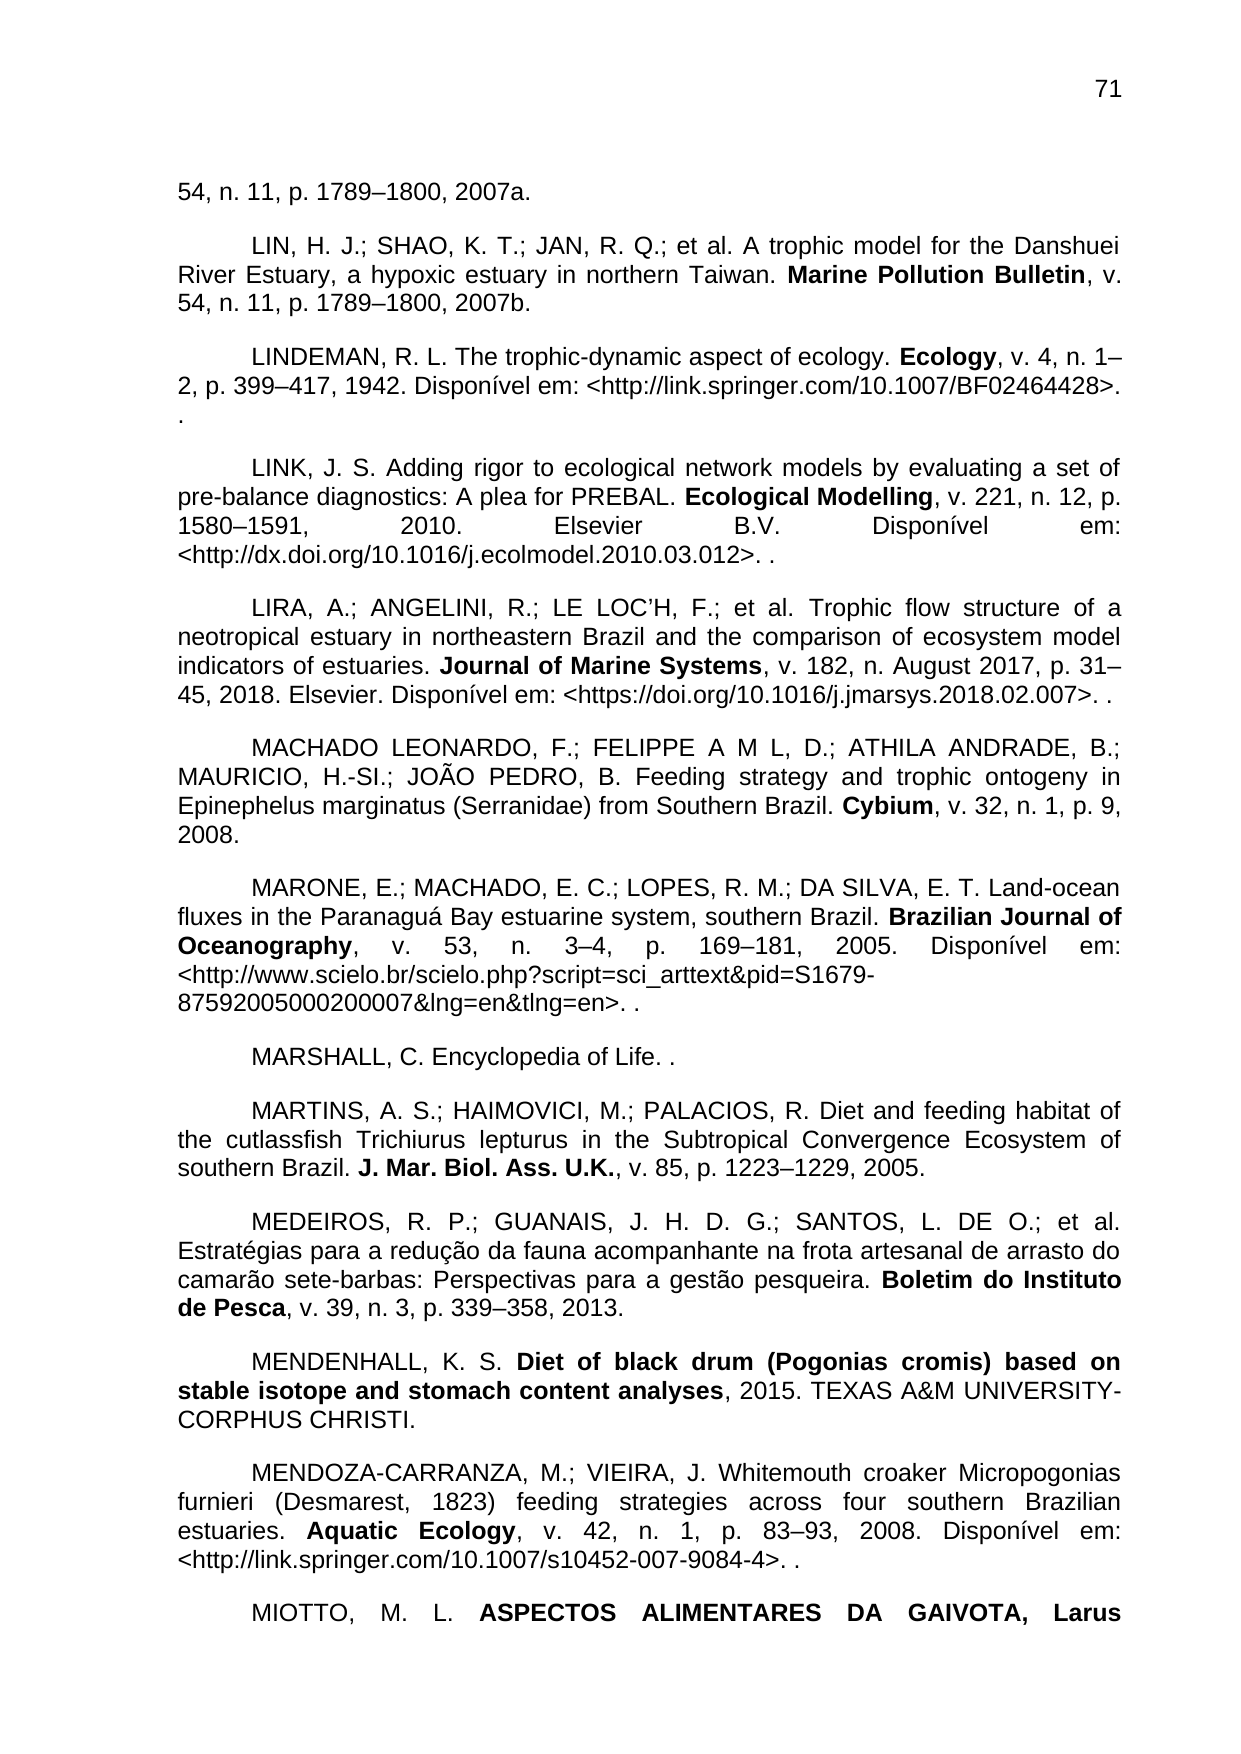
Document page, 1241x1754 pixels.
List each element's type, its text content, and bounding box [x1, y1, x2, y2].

text MENDOZA-CARRANZA, M.; VIEIRA, J. Whitemouth croaker Micropogonias furnieri (Desmarest, 1823) feeding strategies across four southern Brazilian estuaries. Aquatic Ecology, v. 42, n. 1, p. 83–93, 2008. Disponível em: <http://link.springer.com/10.1007/s10452-007-9084-4>. . [177, 1458, 1122, 1573]
text MENDENHALL, K. S. Diet of black drum (Pogonias cromis) based on stable isotope and stomach content analyses, 2015. TEXAS A&M UNIVERSITY-CORPHUS CHRISTI. [177, 1347, 1122, 1433]
text MARSHALL, C. Encyclopedia of Life. . [177, 1042, 1122, 1071]
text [177, 177, 1122, 206]
text LINDEMAN, R. L. The trophic-dynamic aspect of ecology. Ecology, v. 4, n. 1–2, p. 399–417, 1942. Disponível em: <http://link.springer.com/10.1007/BF02464428>. . [177, 342, 1122, 428]
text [177, 1598, 1122, 1627]
text MARTINS, A. S.; HAIMOVICI, M.; PALACIOS, R. Diet and feeding habitat of the cutlassfish Trichiurus lepturus in the Subtropical Convergence Ecosystem of southern Brazil. J. Mar. Biol. Ass. U.K., v. 85, p. 1223–1229, 2005. [177, 1096, 1122, 1182]
text LIN, H. J.; SHAO, K. T.; JAN, R. Q.; et al. A trophic model for the Danshuei River Estuary, a hypoxic estuary in northern Taiwan. Marine Pollution Bulletin, v. 54, n. 11, p. 1789–1800, 2007b. [177, 231, 1122, 317]
text MEDEIROS, R. P.; GUANAIS, J. H. D. G.; SANTOS, L. DE O.; et al. Estratégias para a redução da fauna acompanhante na frota artesanal de arrasto do camarão sete-barbas: Perspectivas para a gestão pesqueira. Boletim do Instituto de Pesca, v. 39, n. 3, p. 339–358, 2013. [177, 1207, 1122, 1322]
text MACHADO LEONARDO, F.; FELIPPE A M L, D.; ATHILA ANDRADE, B.; MAURICIO, H.-SI.; JOÃO PEDRO, B. Feeding strategy and trophic ontogeny in Epinephelus marginatus (Serranidae) from Southern Brazil. Cybium, v. 32, n. 1, p. 9, 2008. [177, 733, 1122, 848]
text LIRA, A.; ANGELINI, R.; LE LOC’H, F.; et al. Trophic flow structure of a neotropical estuary in northeastern Brazil and the comparison of ecosystem model indicators of estuaries. Journal of Marine Systems, v. 182, n. August 2017, p. 31–45, 2018. Elsevier. Disponível em: <https://doi.org/10.1016/j.jmarsys.2018.02.007>. . [177, 593, 1122, 708]
text LINK, J. S. Adding rigor to ecological network models by evaluating a set of pre-balance diagnostics: A plea for PREBAL. Ecological Modelling, v. 221, n. 12, p. 1580–1591, 2010. Elsevier B.V. Disponível em: <http://dx.doi.org/10.1016/j.ecolmodel.2010.03.012>. . [177, 453, 1122, 568]
text MARONE, E.; MACHADO, E. C.; LOPES, R. M.; DA SILVA, E. T. Land-ocean fluxes in the Paranaguá Bay estuarine system, southern Brazil. Brazilian Journal of Oceanography, v. 53, n. 3–4, p. 169–181, 2005. Disponível em: <http://www.scielo.br/scielo.php?script=sci_arttext&pid=S1679-87592005000200007&lng=en&tlng=en>. . [177, 873, 1122, 1017]
